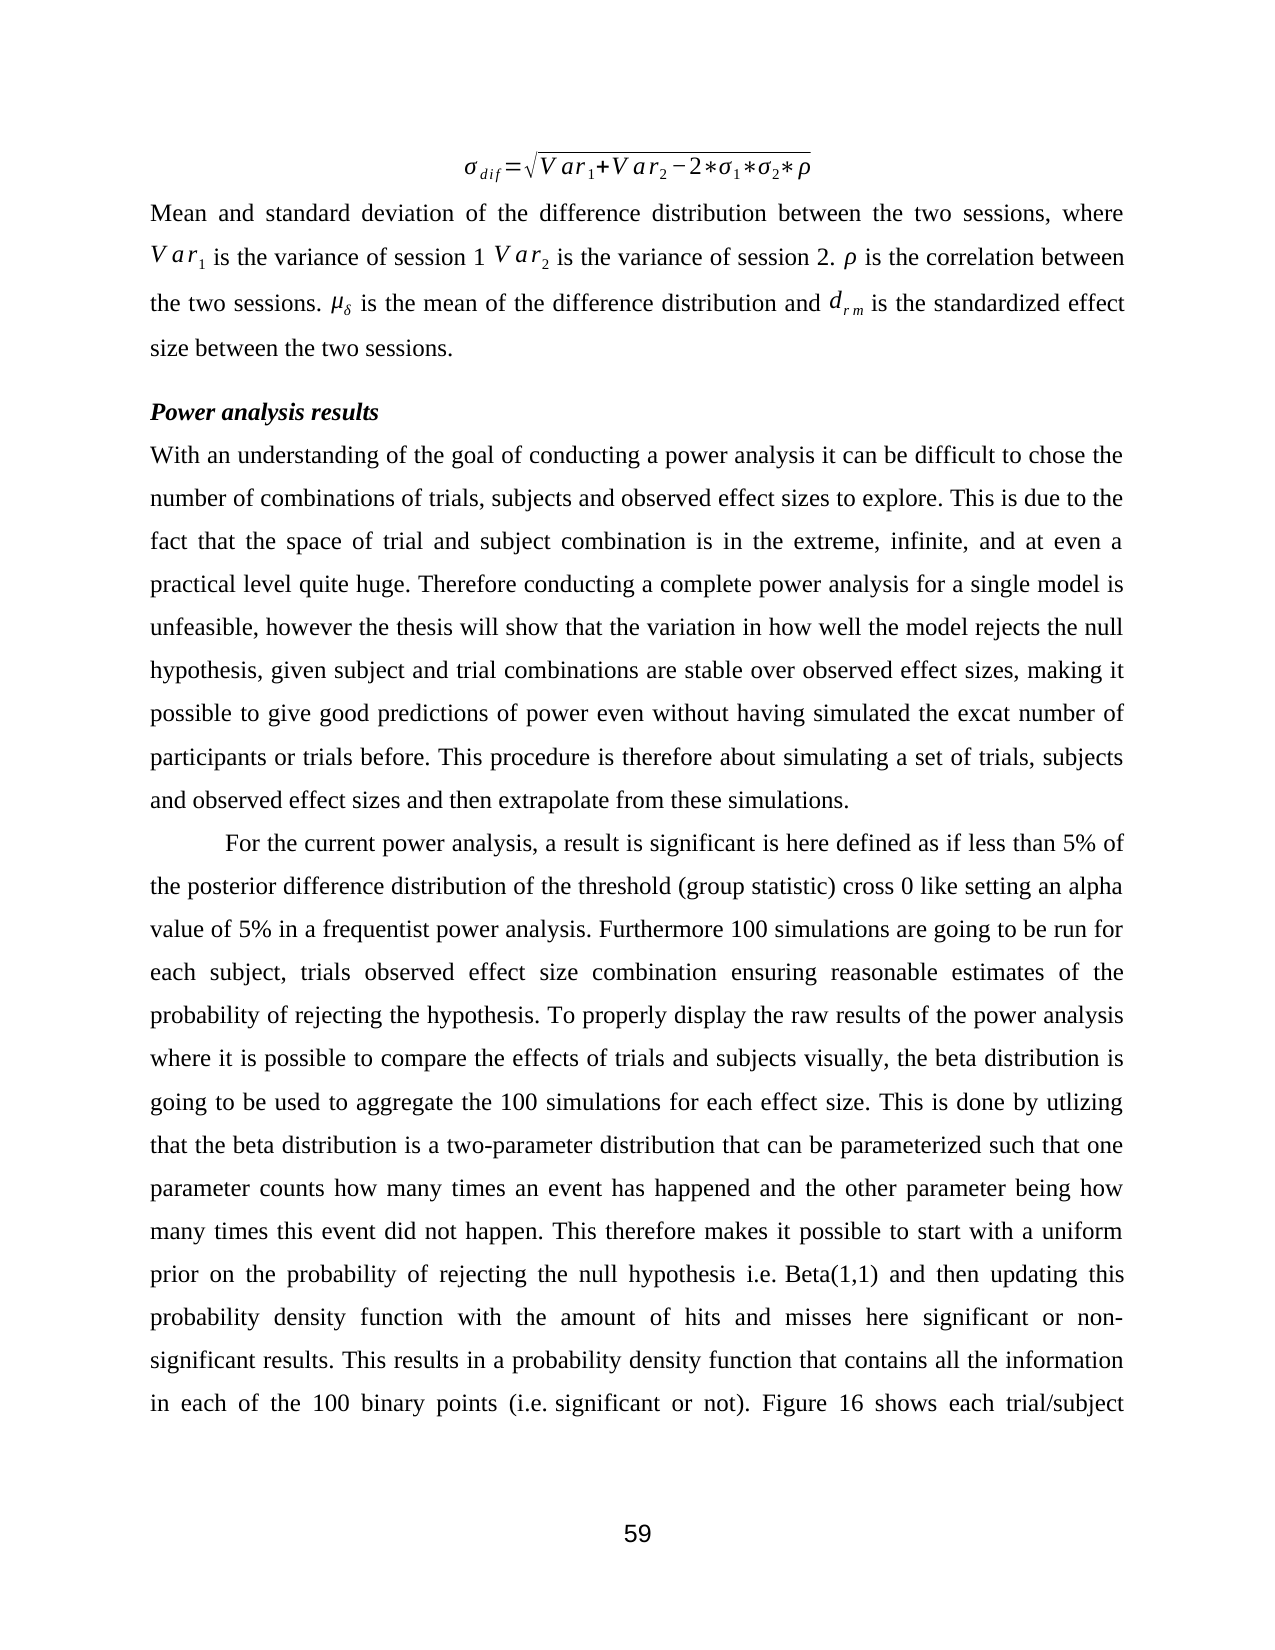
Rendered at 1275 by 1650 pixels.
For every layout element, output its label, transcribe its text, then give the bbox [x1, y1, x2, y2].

text With an understanding of the goal of conducting a power analysis it can be difficult to chose the number of combinations of trials, subjects and observed effect sizes to explore. This is due to the fact that the space of trial and subject combination is in the extreme, infinite, and at even a practical level quite huge. Therefore conducting a complete power analysis for a single model is unfeasible, however the thesis will show that the variation in how well the model rejects the null hypothesis, given subject and trial combinations are stable over observed effect sizes, making it possible to give good predictions of power even without having simulated the excat number of participants or trials before. This procedure is therefore about simulating a set of trials, subjects and observed effect sizes and then extrapolate from these simulations. [150, 440, 1125, 813]
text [150, 828, 1125, 1417]
text Mean and standard deviation of the difference distribution between the two sessions, where is the variance of session 1 is the variance of session 2. is the correlation between the two sessions. is the mean of the difference distribution and is the standardized effect size between the two sessions. [150, 198, 1125, 361]
subtitle Power analysis results [150, 397, 1125, 425]
